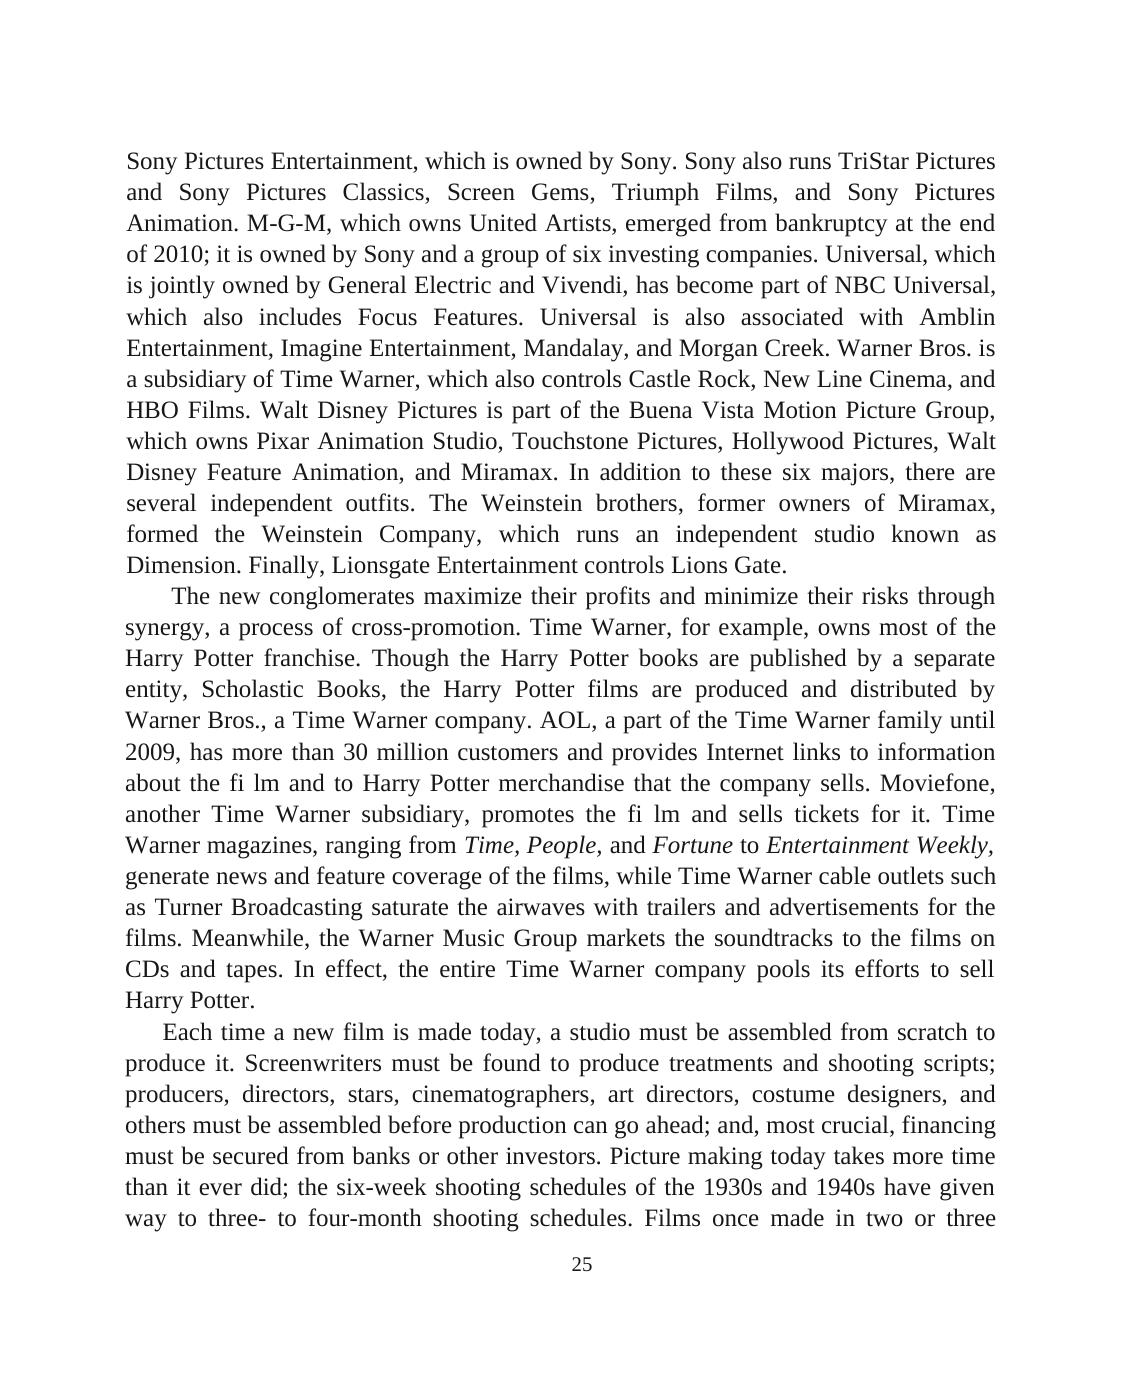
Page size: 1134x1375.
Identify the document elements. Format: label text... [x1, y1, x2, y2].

text The new conglomerates maximize their profits and minimize their risks through synergy, a process of cross-promotion. Time Warner, for example, owns most of the Harry Potter franchise. Though the Harry Potter books are published by a separate entity, Scholastic Books, the Harry Potter films are produced and distributed by Warner Bros., a Time Warner company. AOL, a part of the Time Warner family until 2009, has more than 30 million customers and provides Internet links to information about the fi lm and to Harry Potter merchandise that the company sells. Moviefone, another Time Warner subsidiary, promotes the fi lm and sells tickets for it. Time Warner magazines, ranging from Time, People, and Fortune to Entertainment Weekly, generate news and feature coverage of the films, while Time Warner cable outlets such as Turner Broadcasting saturate the airwaves with trailers and advertisements for the films. Meanwhile, the Warner Music Group markets the soundtracks to the films on CDs and tapes. In effect, the entire Time Warner company pools its efforts to sell Harry Potter. [125, 581, 997, 1014]
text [125, 1017, 997, 1232]
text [125, 146, 997, 579]
